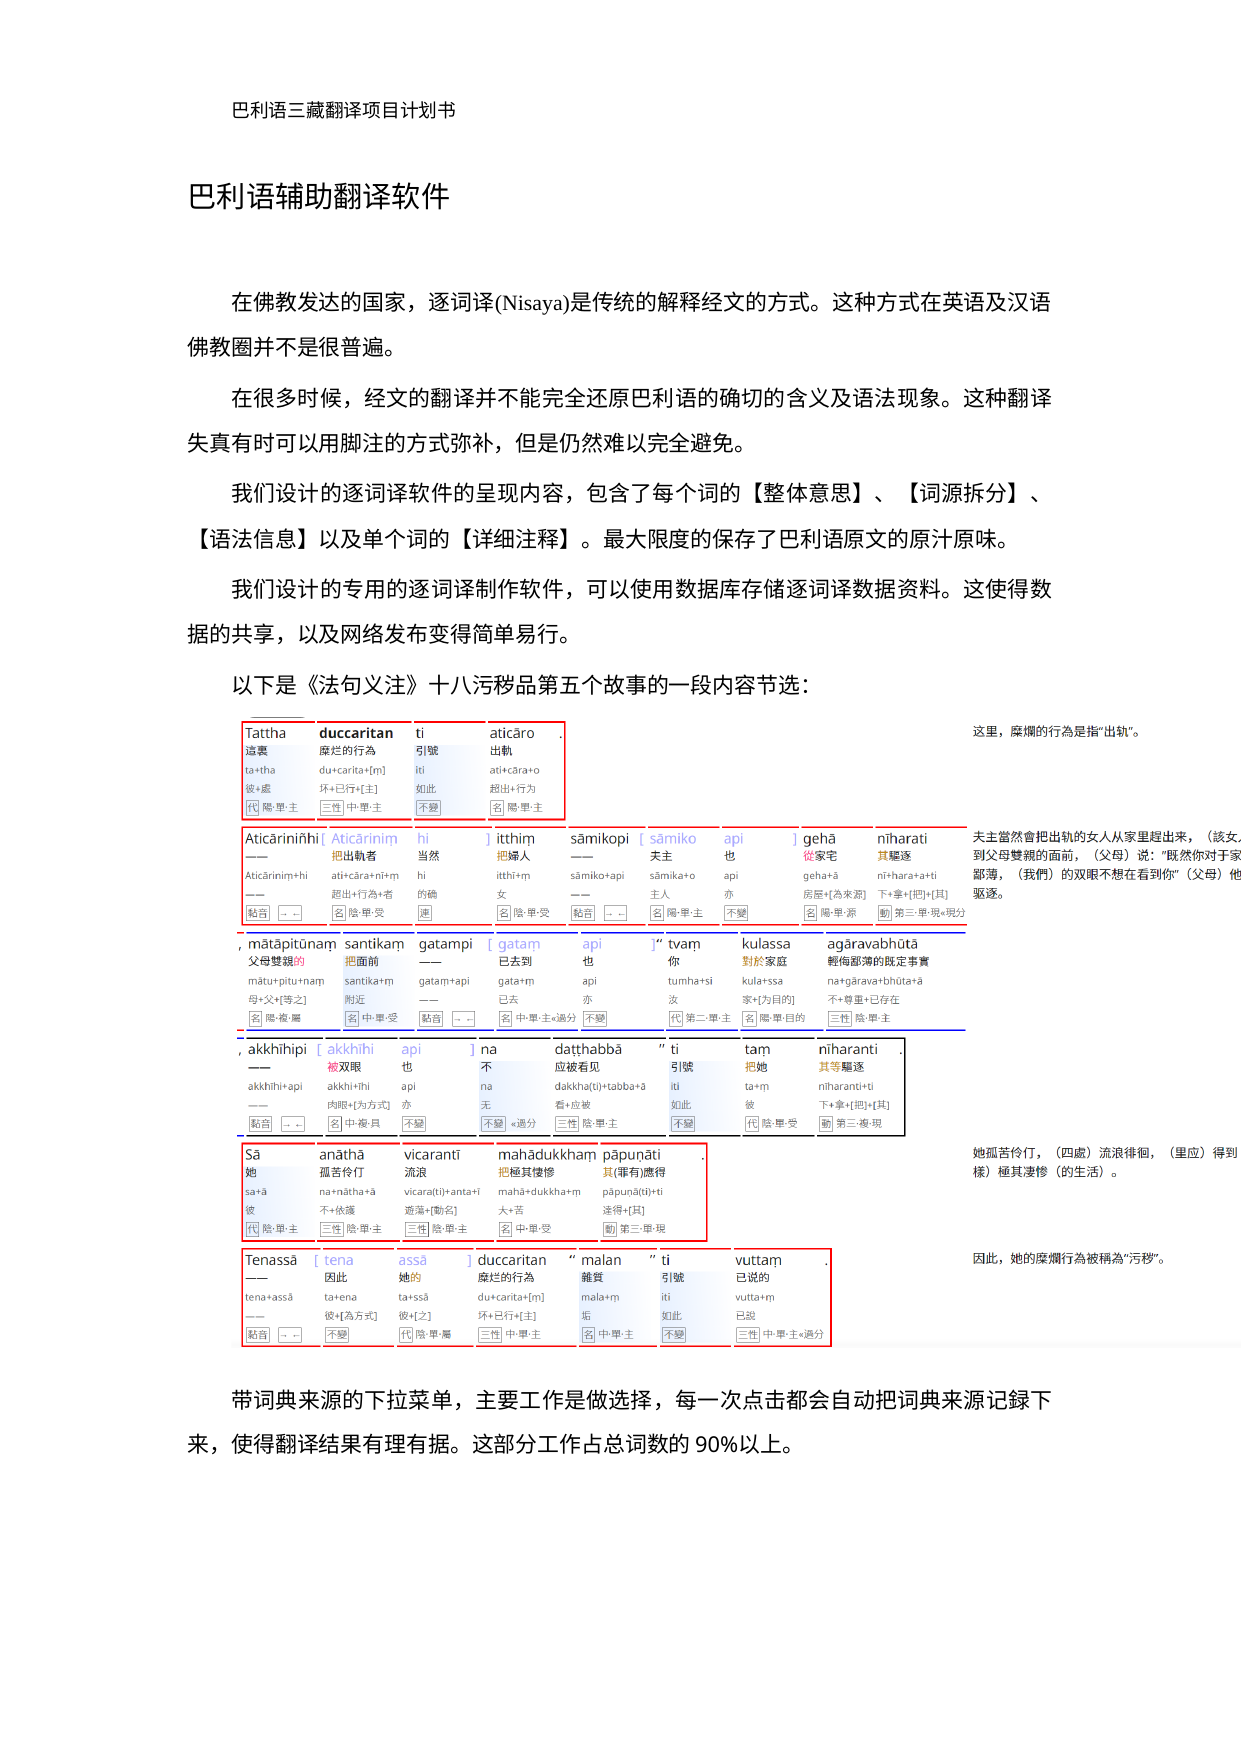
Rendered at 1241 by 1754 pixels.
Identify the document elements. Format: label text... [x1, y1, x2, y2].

subtitle 巴利语辅助翻译软件 [187, 162, 1053, 227]
text 在很多时候，经文的翻译并不能完全还原巴利语的确切的含义及语法现象。这种翻译失真有时可以用脚注的方式弥补，但是仍然难以完全避免。 [187, 380, 1053, 458]
text 我们设计的专用的逐词译制作软件，可以使用数据库存储逐词译数据资料。这使得数据的共享，以及网络发布变得简单易行。 [187, 572, 1053, 649]
text 在佛教发达的国家，逐词译(Nisaya)是传统的解释经文的方式。这种方式在英语及汉语佛教圈并不是很普遍。 [187, 284, 1053, 362]
text 我们设计的逐词译软件的呈现内容，包含了每个词的【整体意思】、【词源拆分】、【语法信息】以及单个词的【详细注释】。最大限度的保存了巴利语原文的原汁原味。 [187, 476, 1053, 554]
text 带词典来源的下拉菜单，主要工作是做选择，每一次点击都会自动把词典来源记録下来，使得翻译结果有理有据。这部分工作占总词数的90%以上。 [187, 1383, 1053, 1459]
picture [231, 717, 1241, 1348]
text 以下是《法句义注》十八污秽品第五个故事的一段内容节选： [187, 667, 1053, 700]
